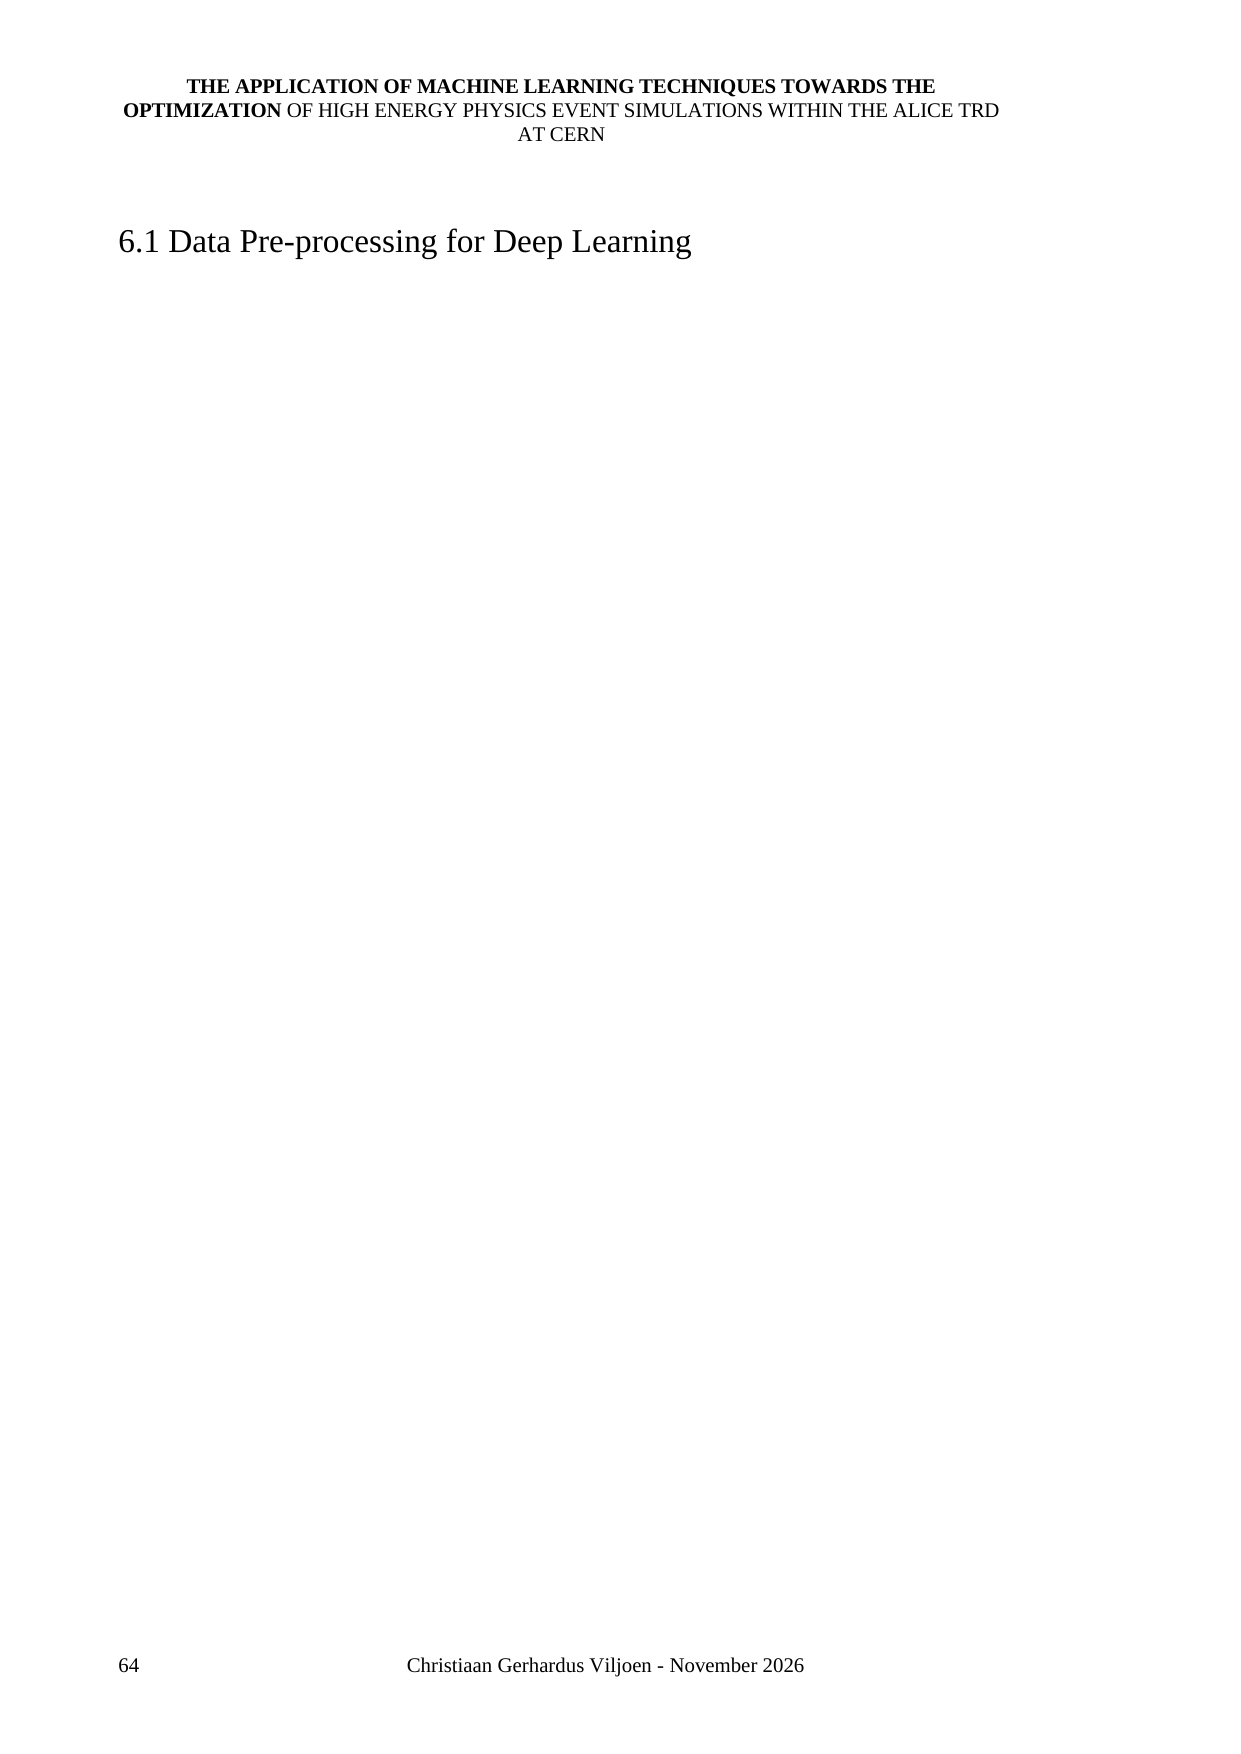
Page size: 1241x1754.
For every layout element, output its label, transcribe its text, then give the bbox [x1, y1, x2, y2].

subtitle Data Pre-processing for Deep Learning [118, 221, 1004, 259]
